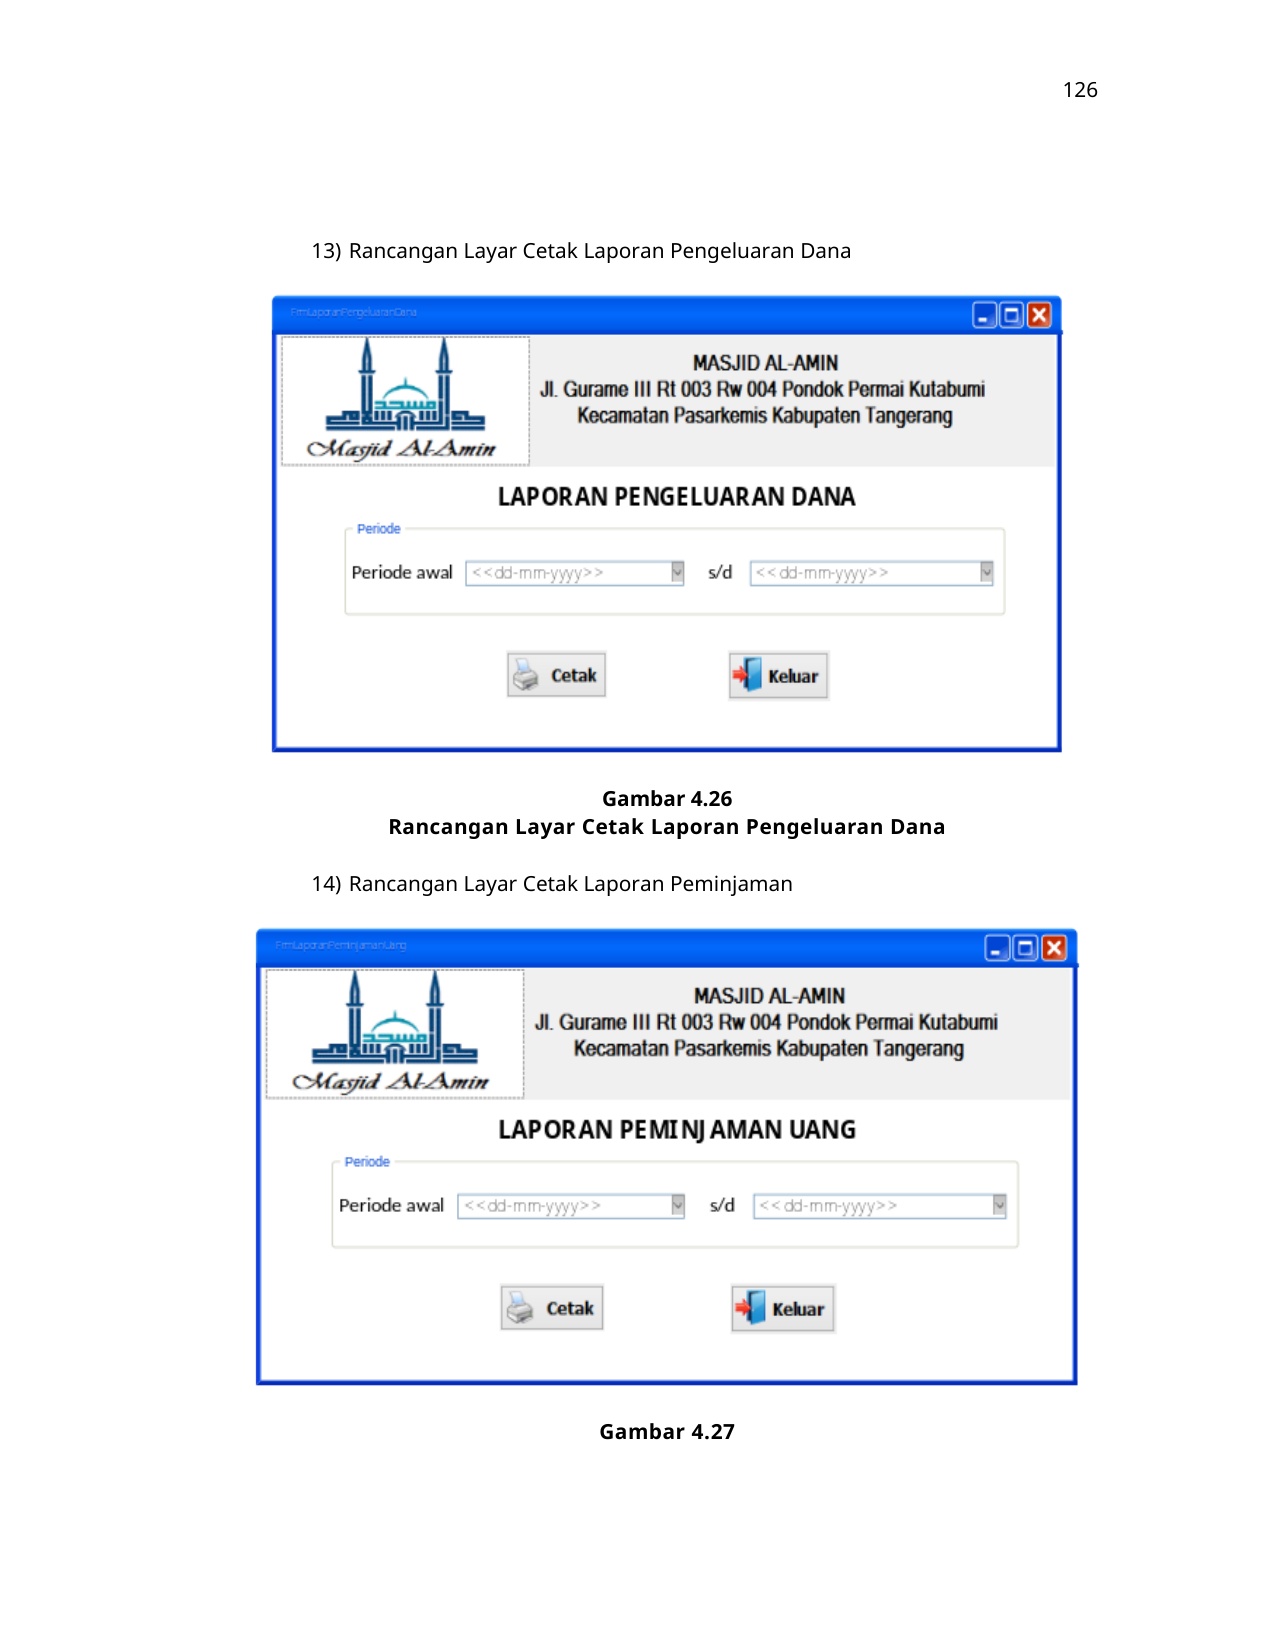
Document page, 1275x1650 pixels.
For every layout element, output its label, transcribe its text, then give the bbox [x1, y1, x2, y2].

title Rancangan Layar Cetak Laporan Pengeluaran Dana [236, 812, 1098, 841]
title Gambar 4.27 [236, 1417, 1098, 1446]
text Gambar 4.26 [236, 784, 1098, 812]
list Rancangan Layar Cetak Laporan Peminjaman [311, 869, 1098, 898]
list Rancangan Layar Cetak Laporan Pengeluaran Dana [311, 236, 1098, 265]
